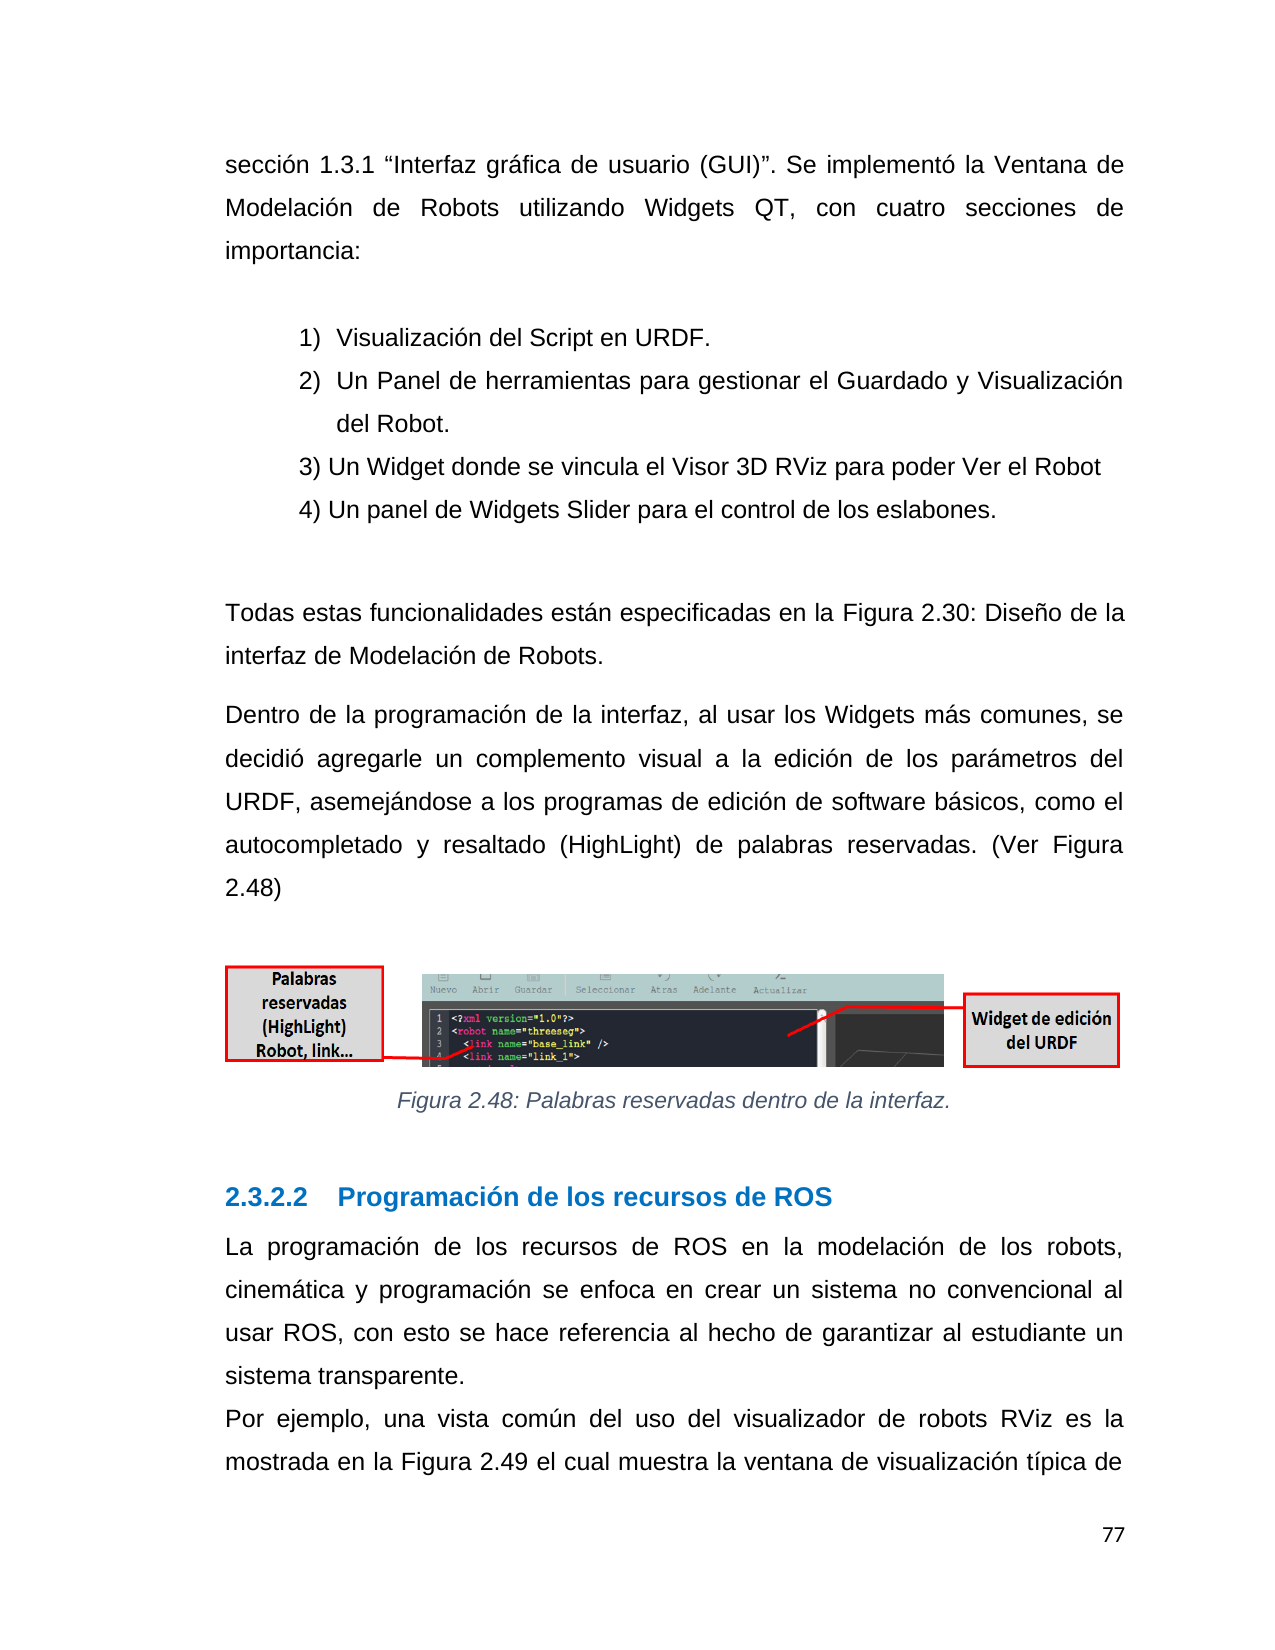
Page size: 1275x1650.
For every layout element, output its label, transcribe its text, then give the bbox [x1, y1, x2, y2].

list Un Panel de herramientas para gestionar el Guardado y Visualización del Robot. [299, 366, 1125, 437]
text 4) Un panel de Widgets Slider para el control de los eslabones. [225, 495, 1125, 524]
picture [225, 959, 1125, 1074]
text 3) Un Widget donde se vincula el Visor 3D RViz para poder Ver el Robot [225, 452, 1125, 481]
text Todas estas funcionalidades están especificadas en la Figura 2.30: Diseño de la interfaz de Modelación de Robots. [225, 598, 1125, 669]
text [225, 1404, 1125, 1476]
text Dentro de la programación de la interfaz, al usar los Widgets más comunes, se decidió agregarle un complemento visual a la edición de los parámetros del URDF, asemejándose a los programas de edición de software básicos, como el autocompletado y resaltado (HighLight) de palabras reservadas. (Ver Figura 2.48) [225, 700, 1125, 902]
text Figura 2.48: Palabras reservadas dentro de la interfaz. [225, 1087, 1125, 1113]
list Programación de los recursos de ROS [225, 1181, 1125, 1212]
text La programación de los recursos de ROS en la modelación de los robots, cinemática y programación se enfoca en crear un sistema no convencional al usar ROS, con esto se hace referencia al hecho de garantizar al estudiante un sistema transparente. [225, 1232, 1125, 1390]
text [225, 150, 1125, 265]
list Visualización del Script en URDF. [299, 322, 1125, 351]
